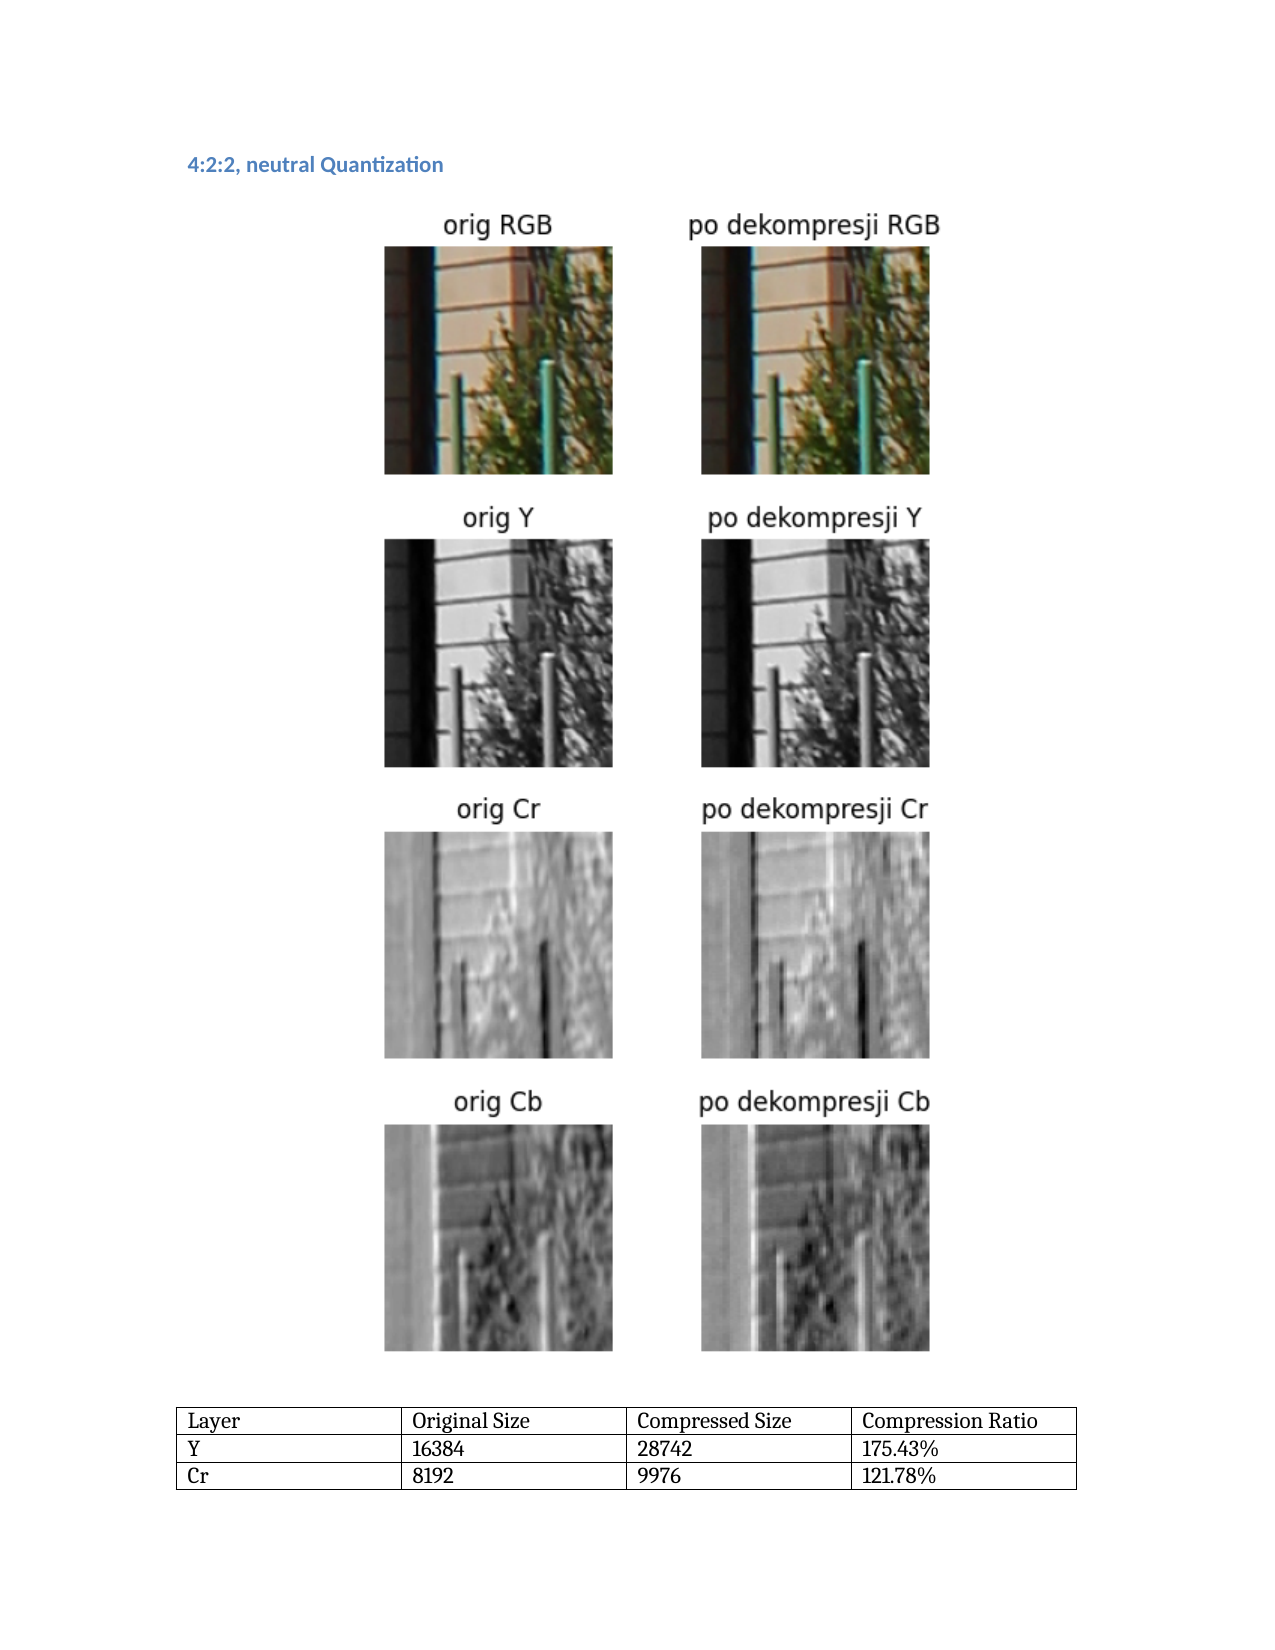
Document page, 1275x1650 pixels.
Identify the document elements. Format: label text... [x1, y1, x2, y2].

subtitle 4:2:2, neutral Quantization [187, 150, 1087, 178]
table_cell 175.43% [852, 1435, 1076, 1462]
table_cell 28742 [627, 1435, 851, 1462]
picture [206, 182, 1107, 1383]
table_cell 9976 [627, 1463, 851, 1489]
table_header Compressed Size [627, 1408, 851, 1434]
table_header Compression Ratio [852, 1408, 1076, 1434]
table_cell Y [177, 1435, 401, 1462]
table_cell 16384 [402, 1435, 626, 1462]
table_header Original Size [402, 1408, 626, 1434]
table_cell Cr [177, 1463, 401, 1489]
table_cell 8192 [402, 1463, 626, 1489]
table_header Layer [177, 1408, 401, 1434]
table_cell 121.78% [852, 1463, 1076, 1489]
